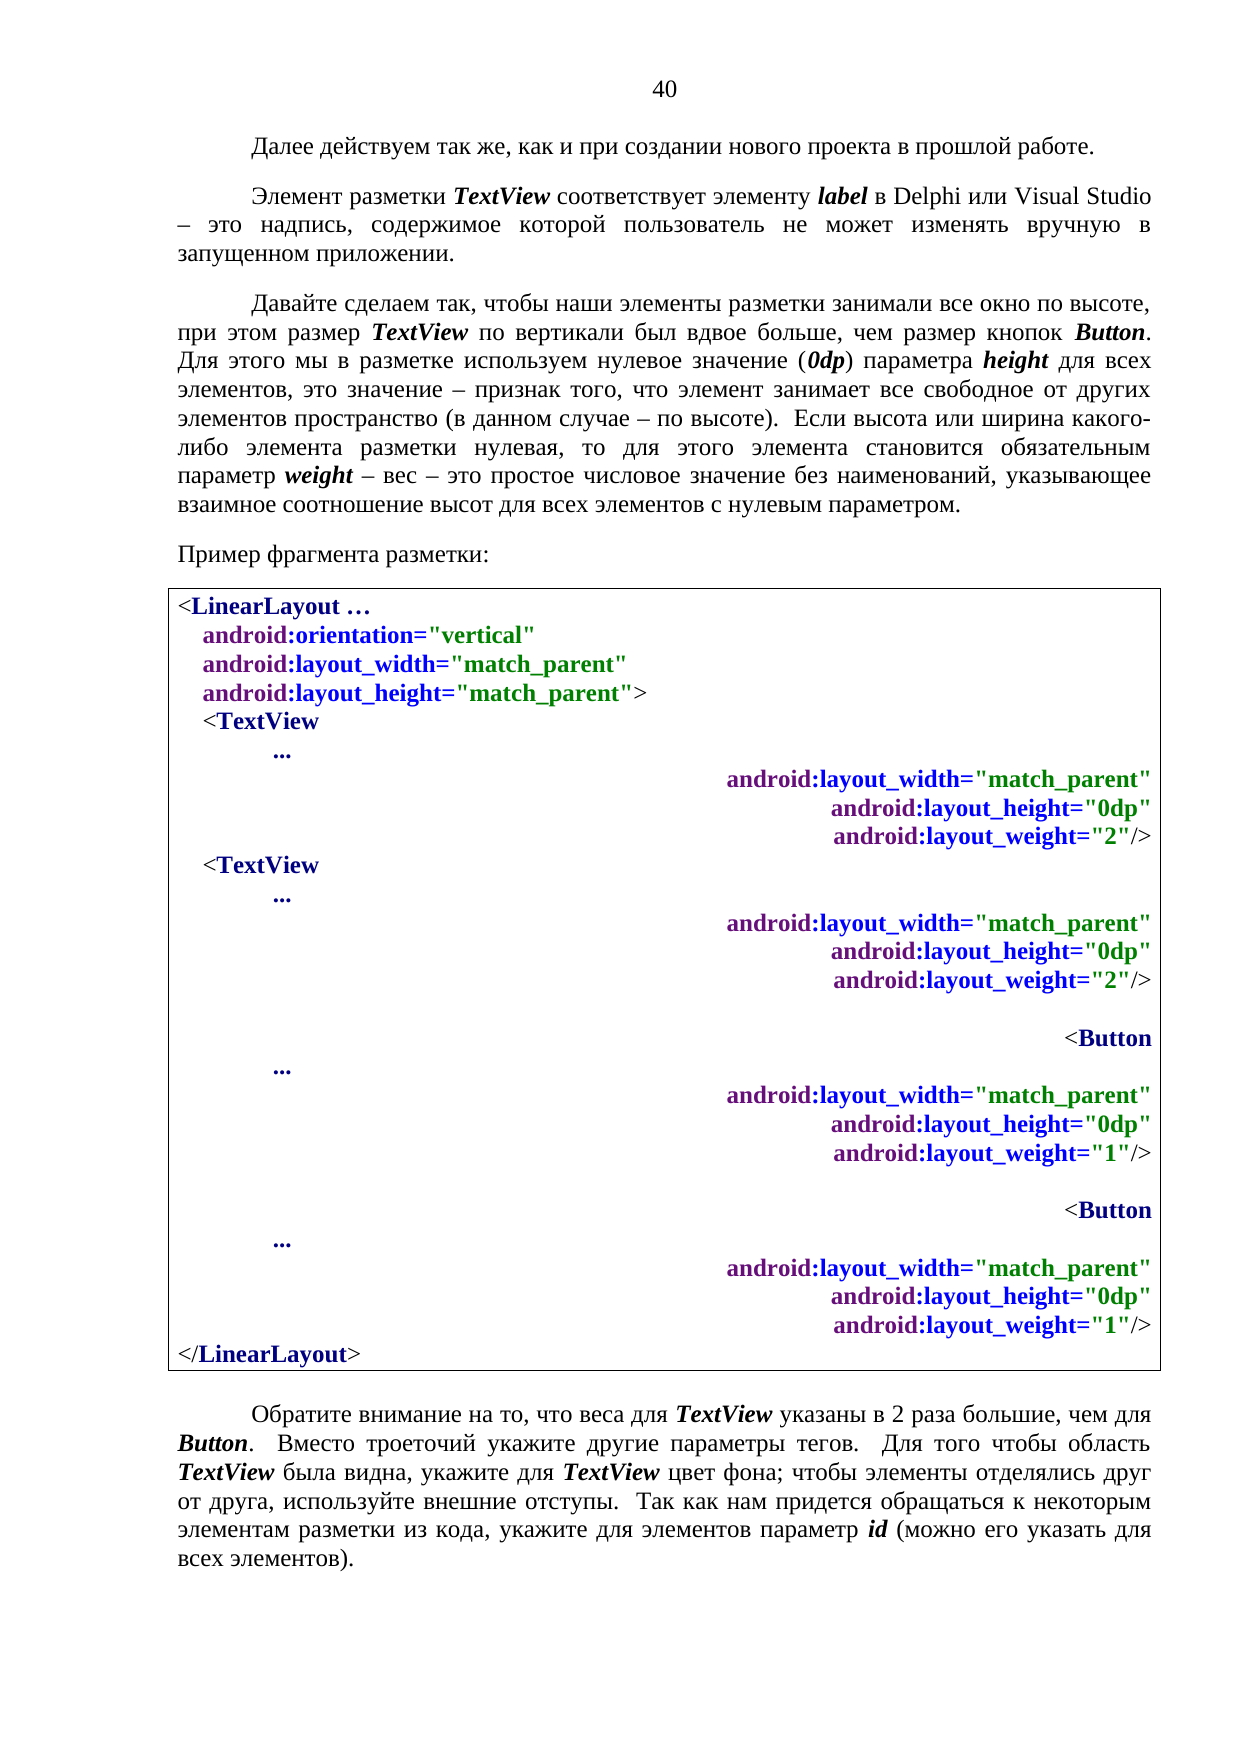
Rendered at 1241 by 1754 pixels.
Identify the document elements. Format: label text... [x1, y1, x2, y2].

text Далее действуем так же, как и при создании нового проекта в прошлой работе. [177, 131, 1152, 160]
text Пример фрагмента разметки: [177, 539, 1152, 567]
text Элемент разметки TextView соответствует элементу label в Delphi или Visual Studio – это надпись, содержимое которой пользователь не может изменять вручную в запущенном приложении. [177, 181, 1152, 267]
text ... android:layout_width="match_parent" android:layout_height="0dp" android:layout_weight="2"/> <TextView [177, 735, 1152, 876]
text Давайте сделаем так, чтобы наши элементы разметки занимали все окно по высоте, при этом размер TextView по вертикали был вдвое больше, чем размер кнопок Button. Для этого мы в разметке используем нулевое значение (0dp) параметра height для всех элементов, это значение – признак того, что элемент занимает все свободное от других элементов пространство (в данном случае – по высоте). Если высота или ширина какого-либо элемента разметки нулевая, то для этого элемента становится обязательным параметр weight – вес – это простое числовое значение без наименований, указывающее взаимное соотношение высот для всех элементов с нулевым параметром. [177, 288, 1152, 518]
text ... android:layout_width="match_parent" android:layout_height="0dp" android:layout_weight="2"/> <Button ... android:layout_width="match_parent" android:layout_height="0dp" android:layout_weight="1"/> <Button ... android:layout_width="match_parent" android:layout_height="0dp" android:layout_weight="1"/> </LinearLayout> [169, 876, 1160, 1370]
text <LinearLayout … android:orientation="vertical" android:layout_width="match_parent" android:layout_height="match_parent"> <TextView [169, 589, 1160, 735]
text Обратите внимание на то, что веса для TextView указаны в 2 раза большие, чем для Button. Вместо троеточий укажите другие параметры тегов. Для того чтобы область TextView была видна, укажите для TextView цвет фона; чтобы элементы отделялись друг от друга, используйте внешние отступы. Так как нам придется обращаться к некоторым элементам разметки из кода, укажите для элементов параметр id (можно его указать для всех элементов). [177, 1399, 1152, 1572]
